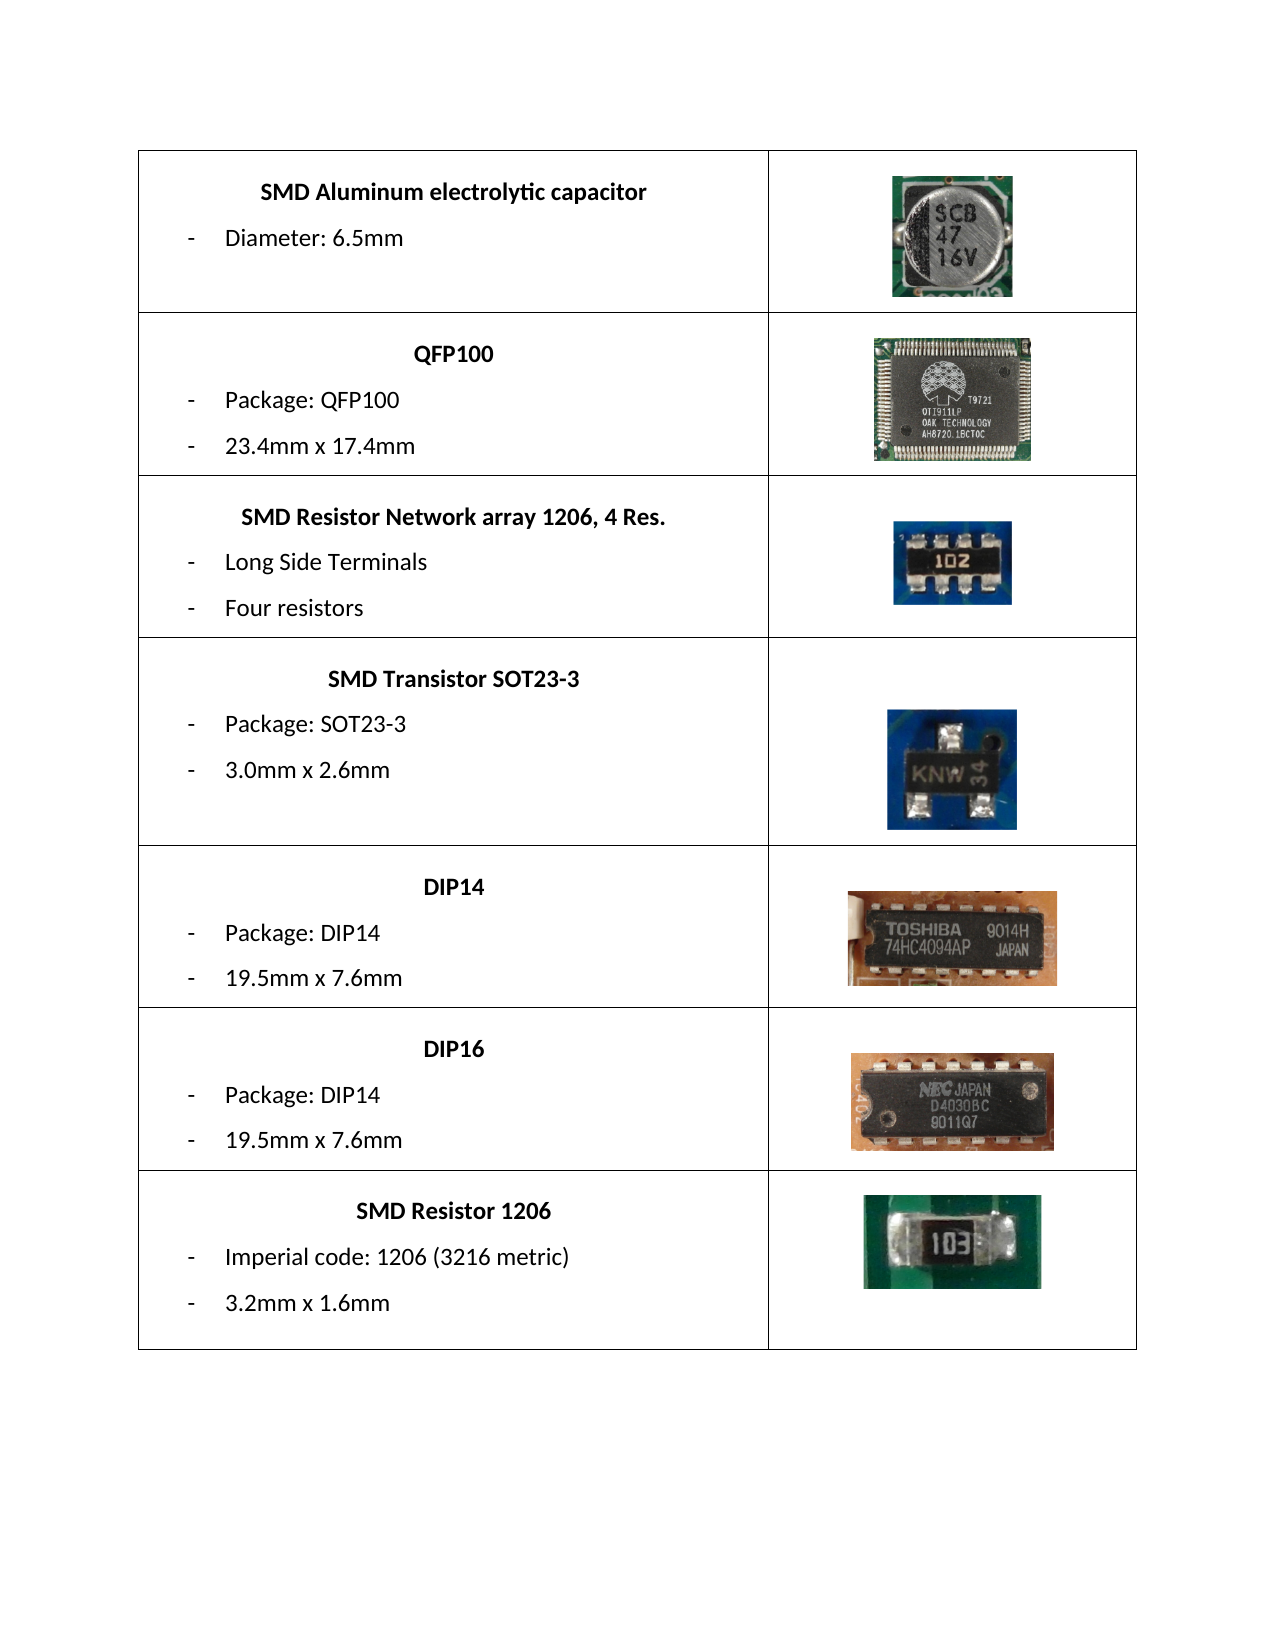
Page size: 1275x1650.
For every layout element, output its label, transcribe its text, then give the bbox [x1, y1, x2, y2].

table_cell [769, 476, 1136, 637]
table_cell SMD Resistor 1206 Imperial code: 1206 (3216 metric) 3.2mm x 1.6mm [139, 1171, 768, 1349]
table_cell DIP14 Package: DIP14 19.5mm x 7.6mm [139, 846, 768, 1007]
picture [894, 522, 1011, 604]
table_cell SMD Transistor SOT23-3 Package: SOT23-3 3.0mm x 2.6mm [139, 638, 768, 845]
picture [863, 1195, 1042, 1289]
picture [874, 338, 1031, 461]
table_cell [769, 1171, 1136, 1349]
table_cell SMD Resistor Network array 1206, 4 Res. Long Side Terminals Four resistors [139, 476, 768, 637]
table_cell [769, 638, 1136, 845]
table_cell [769, 313, 1136, 474]
picture [892, 176, 1013, 297]
picture [851, 1053, 1054, 1151]
table_cell [769, 846, 1136, 1007]
table_cell SMD Aluminum electrolytic capacitor Diameter: 6.5mm [139, 151, 768, 312]
picture [888, 710, 1017, 829]
table_cell QFP100 Package: QFP100 23.4mm x 17.4mm [139, 313, 768, 474]
table_cell [769, 151, 1136, 312]
picture [847, 891, 1058, 986]
table_cell [769, 1008, 1136, 1169]
table_cell DIP16 Package: DIP14 19.5mm x 7.6mm [139, 1008, 768, 1169]
